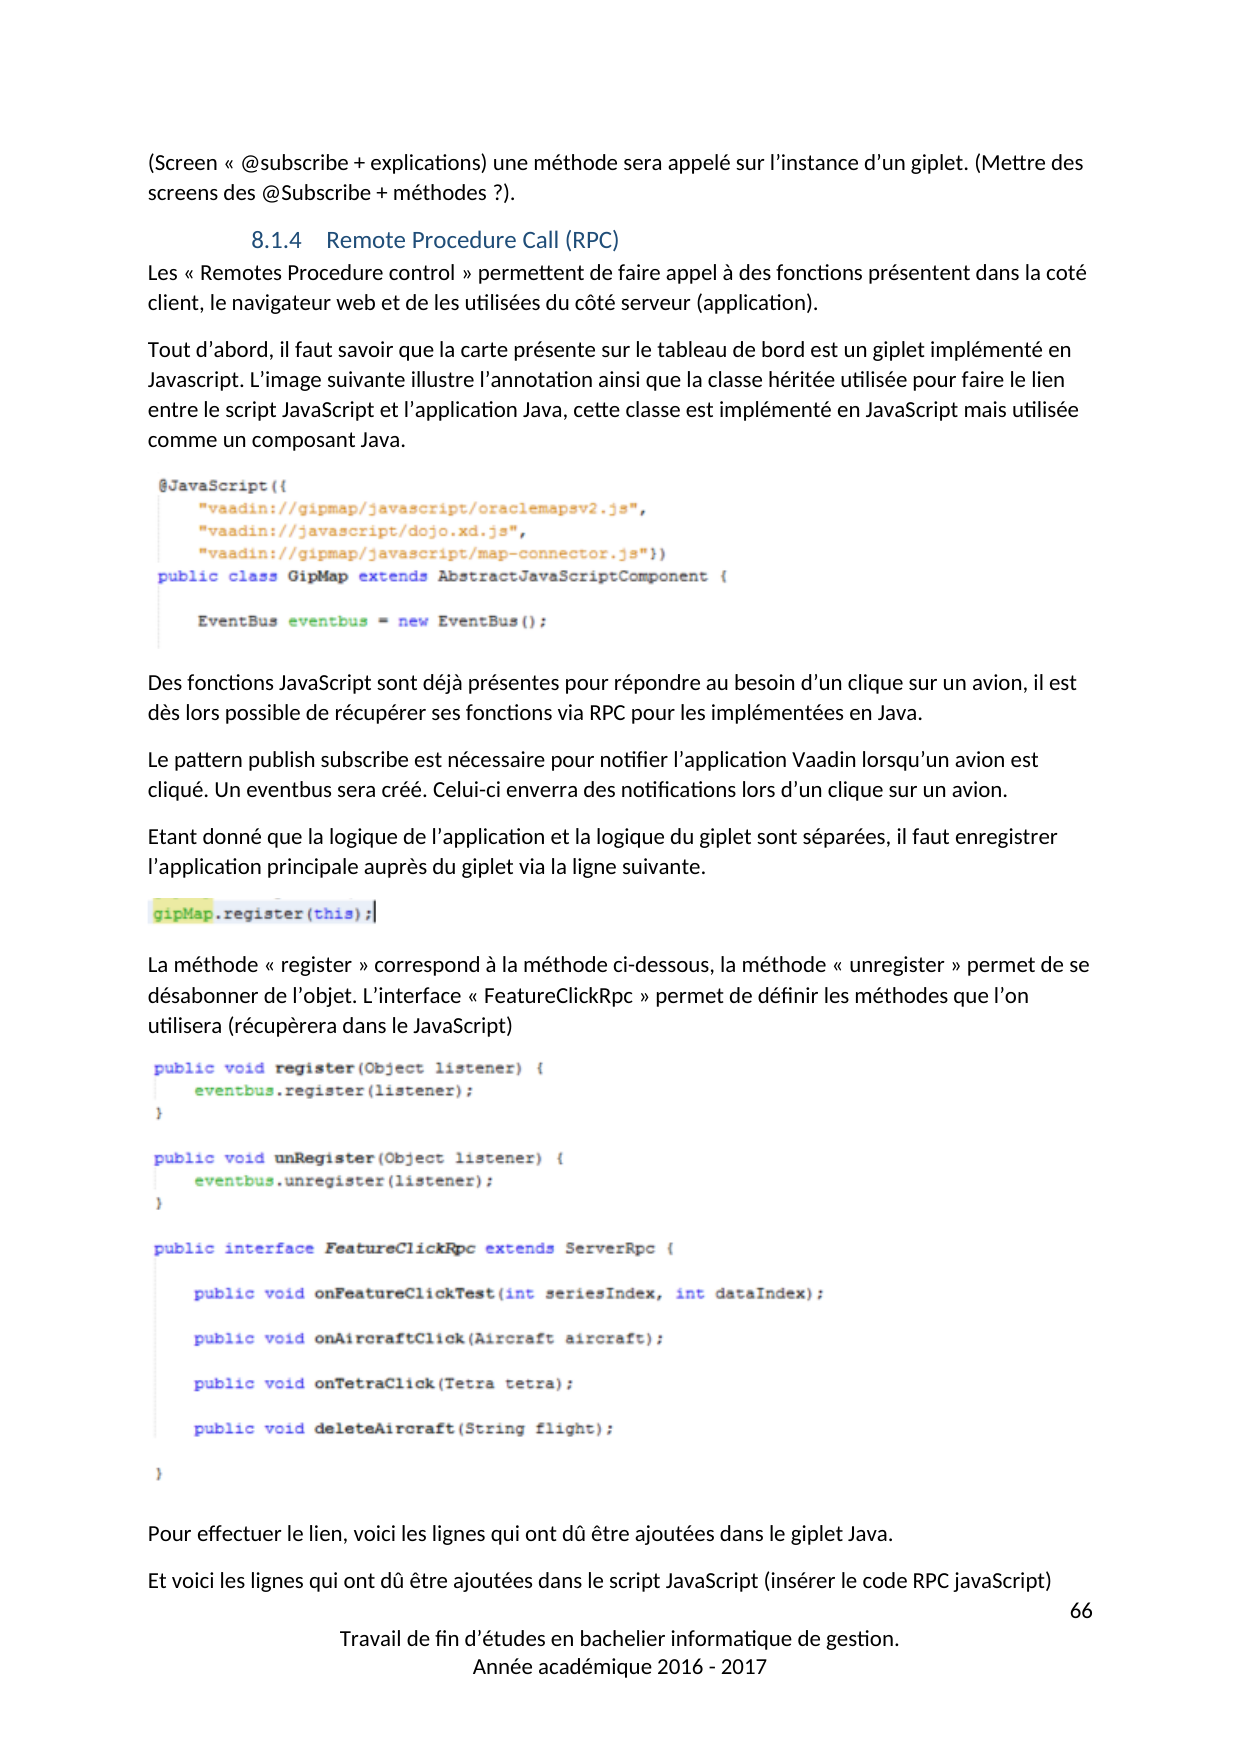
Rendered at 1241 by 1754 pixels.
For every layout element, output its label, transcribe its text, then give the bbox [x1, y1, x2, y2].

text Le pattern publish subscribe est nécessaire pour notifier l’application Vaadin lorsqu’un avion est cliqué. Un eventbus sera créé. Celui-ci enverra des notifications lors d’un clique sur un avion. [148, 745, 1093, 803]
text Et voici les lignes qui ont dû être ajoutées dans le script JavaScript (insérer le code RPC javaScript) [148, 1566, 1093, 1594]
subtitle Remote Procedure Call (RPC) [251, 225, 1093, 255]
text Pour effectuer le lien, voici les lignes qui ont dû être ajoutées dans le giplet Java. [148, 1519, 1093, 1547]
text Des fonctions JavaScript sont déjà présentes pour répondre au besoin d’un clique sur un avion, il est dès lors possible de récupérer ses fonctions via RPC pour les implémentées en Java. [148, 668, 1093, 726]
text Etant donné que la logique de l’application et la logique du giplet sont séparées, il faut enregistrer l’application principale auprès du giplet via la ligne suivante. [148, 822, 1093, 880]
picture [147, 1041, 864, 1501]
picture [147, 898, 376, 932]
text Tout d’abord, il faut savoir que la carte présente sur le tableau de bord est un giplet implémenté en Javascript. L’image suivante illustre l’annotation ainsi que la classe héritée utilisée pour faire le lien entre le script JavaScript et l’application Java, cette classe est implémenté en JavaScript mais utilisée comme un composant Java. [148, 335, 1093, 453]
text Les « Remotes Procedure control » permettent de faire appel à des fonctions présentent dans la coté client, le navigateur web et de les utilisées du côté serveur (application). [148, 258, 1093, 316]
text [148, 148, 1093, 206]
picture [147, 472, 743, 649]
